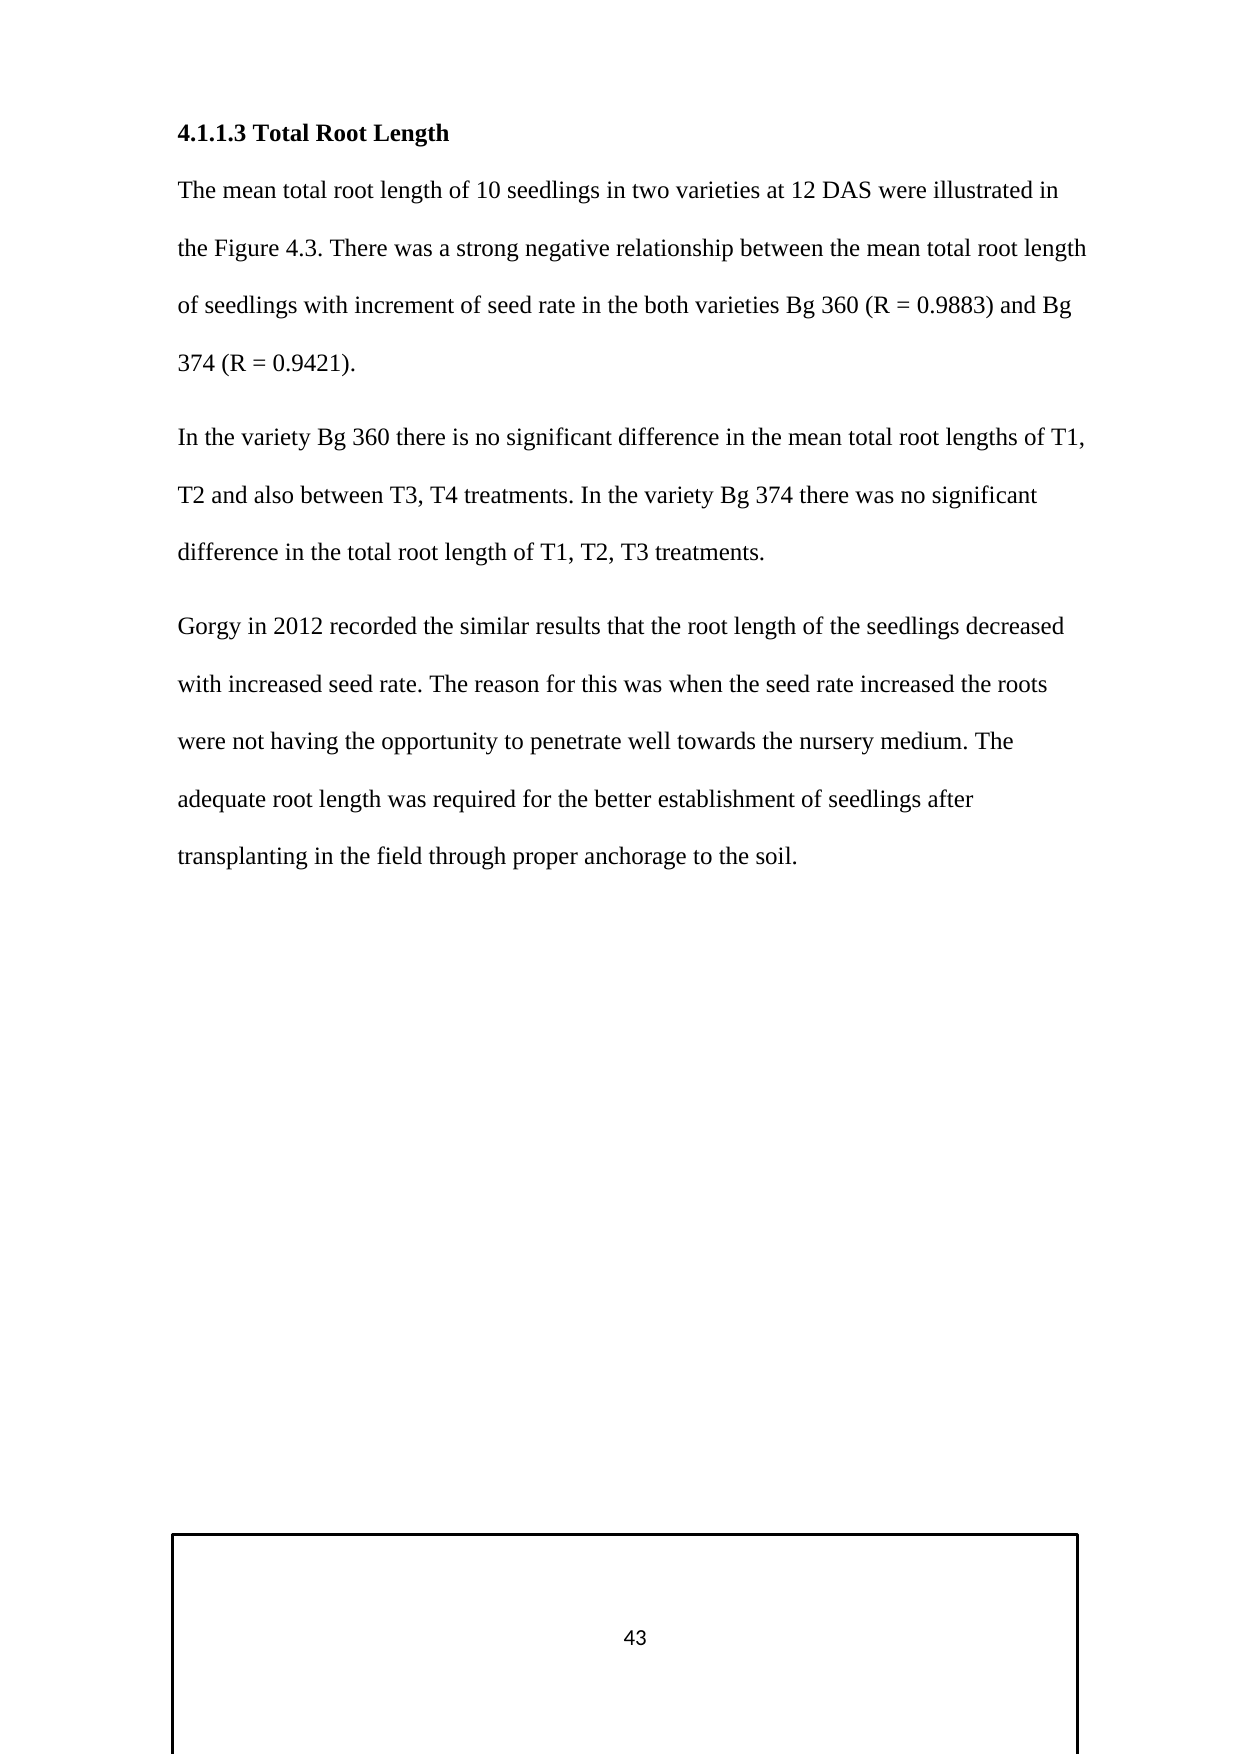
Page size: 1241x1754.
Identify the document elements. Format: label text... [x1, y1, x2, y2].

text Gorgy in 2012 recorded the similar results that the root length of the seedlings decreased with increased seed rate. The reason for this was when the seed rate increased the roots were not having the opportunity to penetrate well towards the nursery medium. The adequate root length was required for the better establishment of seedlings after transplanting in the field through proper anchorage to the soil. [177, 611, 1092, 870]
subtitle 4.1.1.3 Total Root Length [177, 118, 1092, 147]
text In the variety Bg 360 there is no significant difference in the mean total root lengths of T1, T2 and also between T3, T4 treatments. In the variety Bg 374 there was no significant difference in the total root length of T1, T2, T3 treatments. [177, 422, 1092, 566]
text The mean total root length of 10 seedlings in two varieties at 12 DAS were illustrated in the Figure 4.3. There was a strong negative relationship between the mean total root length of seedlings with increment of seed rate in the both varieties Bg 360 (R = 0.9883) and Bg 374 (R = 0.9421). [177, 176, 1092, 377]
